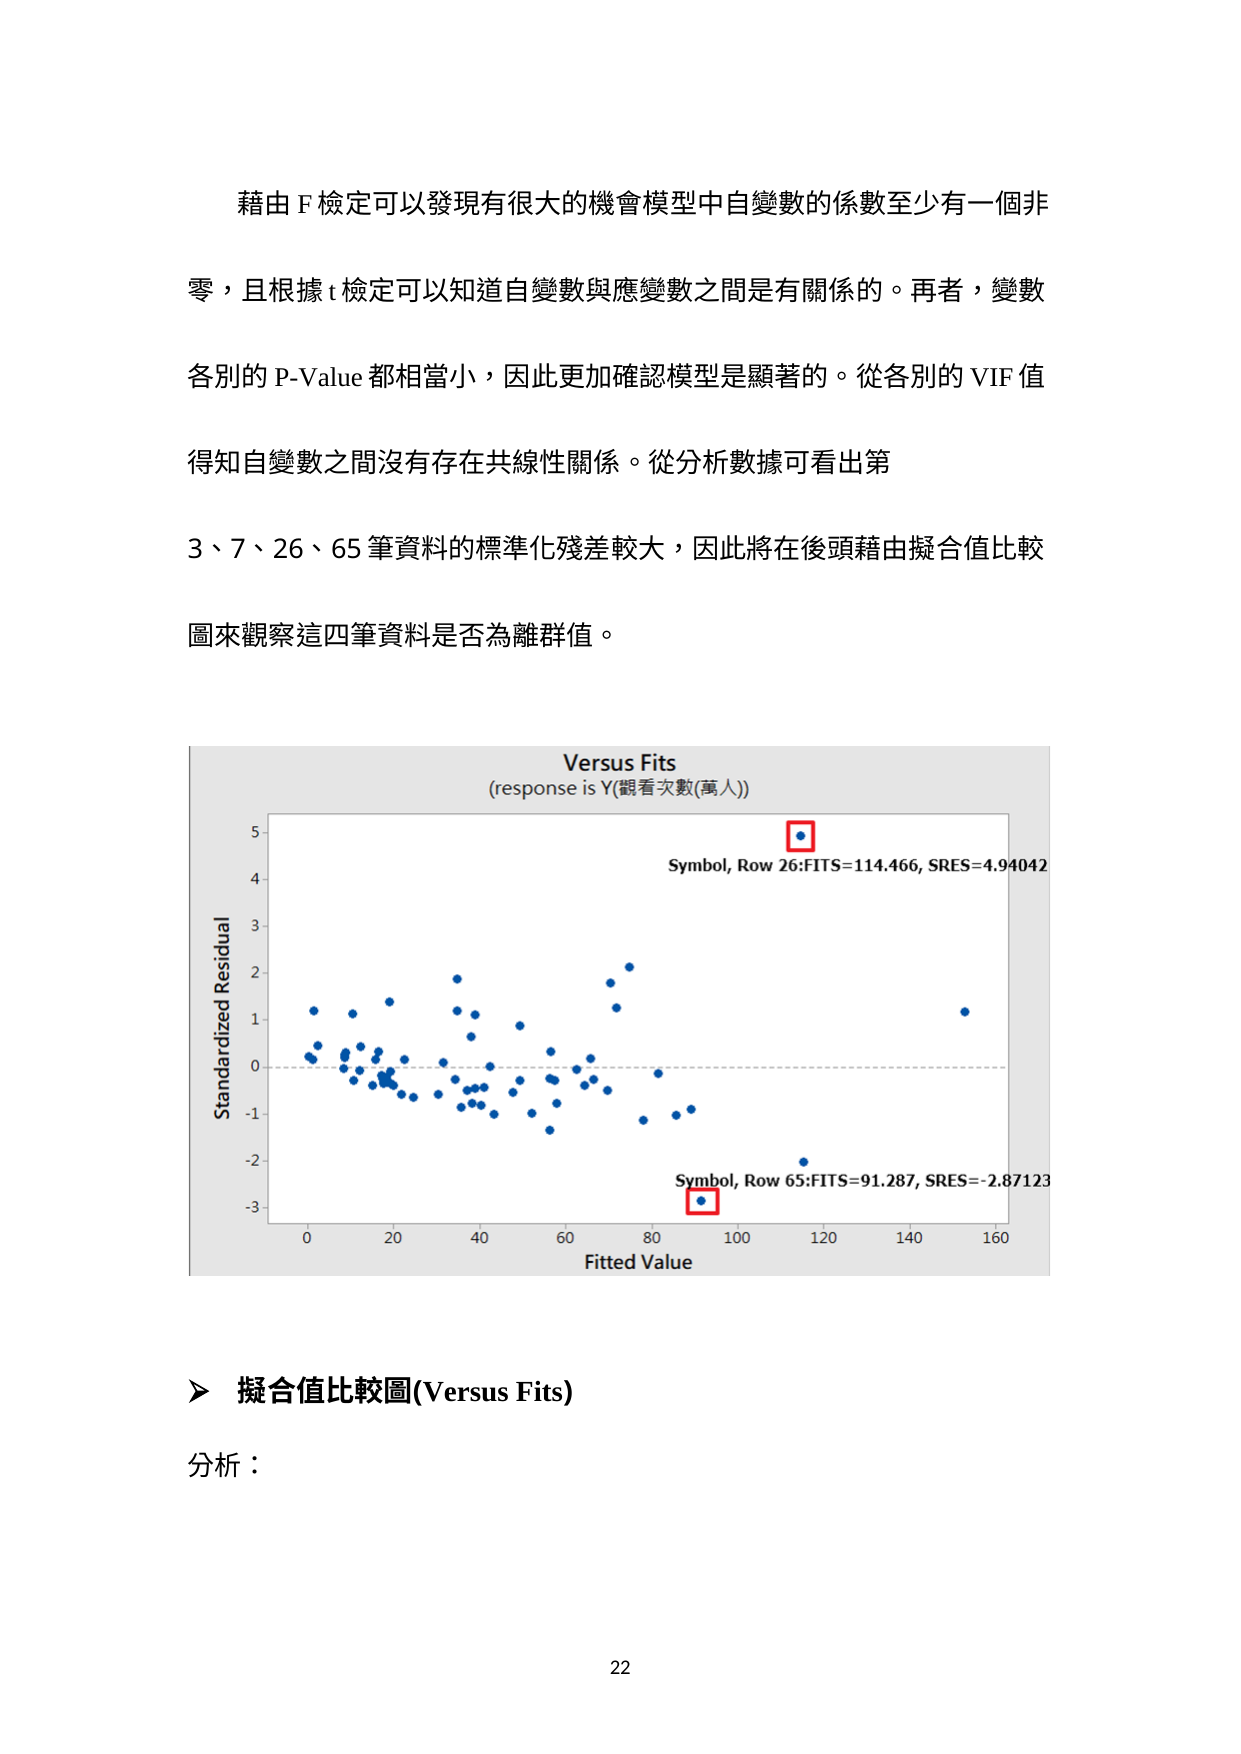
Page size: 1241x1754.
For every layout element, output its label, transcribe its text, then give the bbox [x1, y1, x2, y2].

text 分析： [187, 1427, 1053, 1502]
text 藉由F檢定可以發現有很大的機會模型中自變數的係數至少有一個非零，且根據t檢定可以知道自變數與應變數之間是有關係的。再者，變數各別的P-Value都相當小，因此更加確認模型是顯著的。從各別的VIF值得知自變數之間沒有存在共線性關係。從分析數據可看出第3、7、26、65筆資料的標準化殘差較大，因此將在後頭藉由擬合值比較圖來觀察這四筆資料是否為離群值。 [187, 164, 1053, 671]
picture [187, 746, 1050, 1274]
